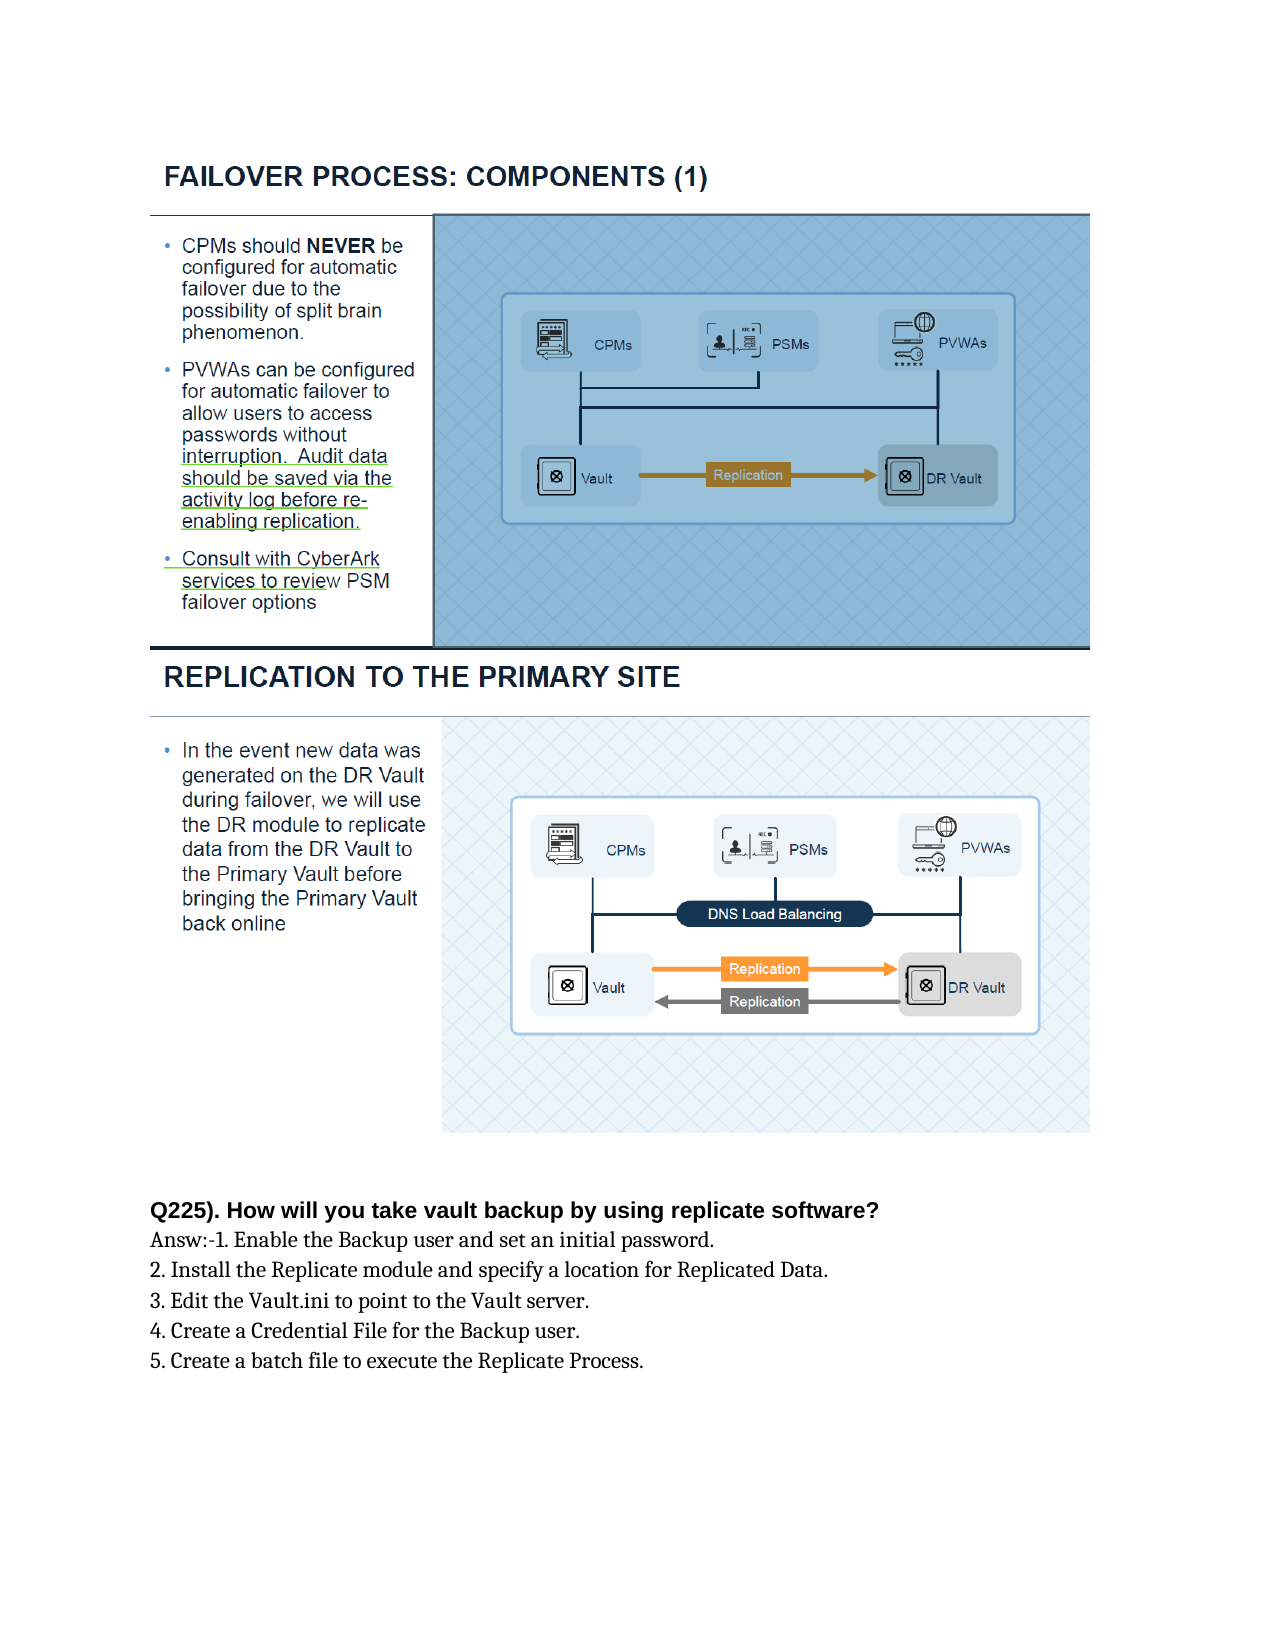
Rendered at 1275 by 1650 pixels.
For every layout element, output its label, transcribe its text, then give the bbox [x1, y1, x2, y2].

text 5. Create a batch file to execute the Replicate Process. [150, 1348, 1125, 1374]
picture [150, 653, 1091, 1133]
text Answ:-1. Enable the Backup user and set an initial password. [150, 1227, 1125, 1253]
picture [150, 150, 1091, 650]
text 2. Install the Replicate module and specify a location for Replicated Data. [150, 1257, 1125, 1284]
text 3. Edit the Vault.ini to point to the Vault server. [150, 1287, 1125, 1314]
text Q225). How will you take vault backup by using replicate software? [150, 1197, 1125, 1223]
text 4. Create a Credential File for the Backup user. [150, 1318, 1125, 1344]
